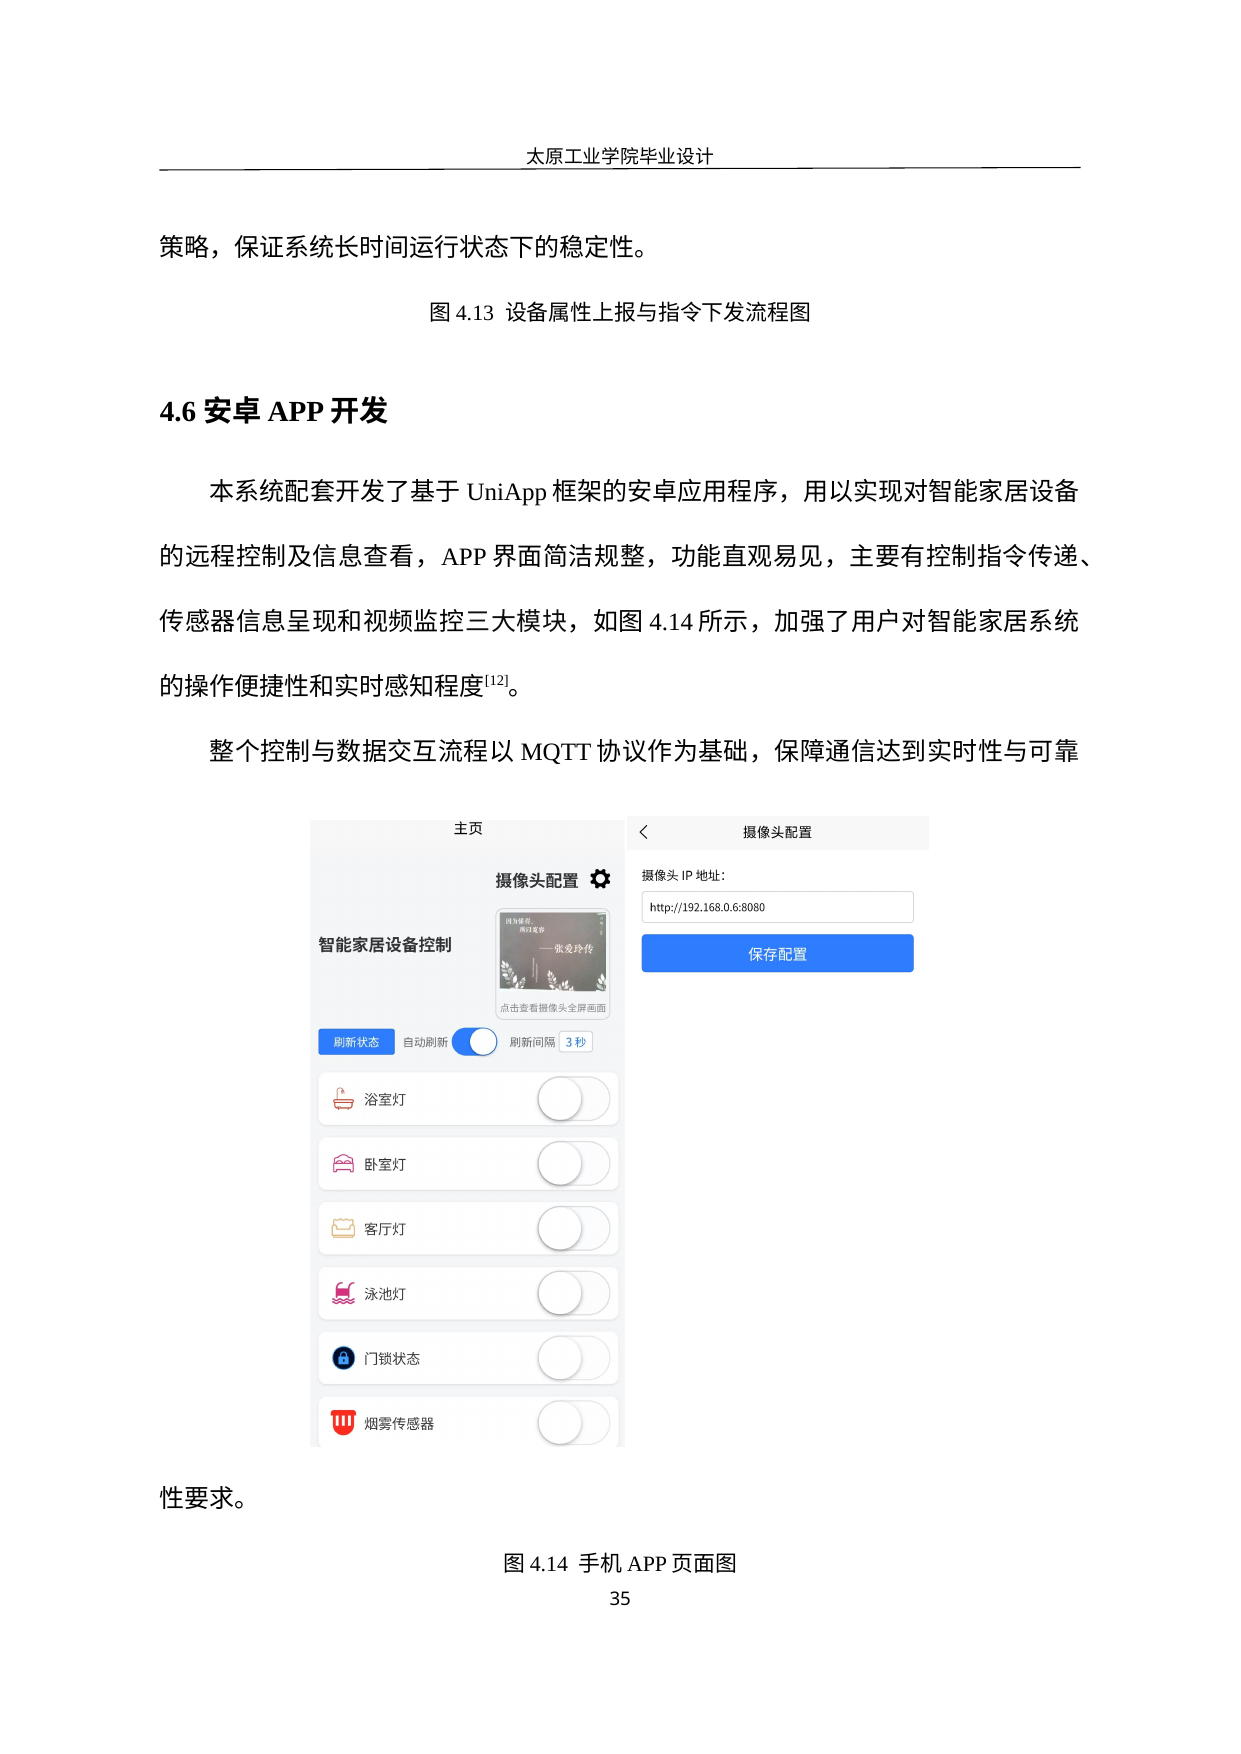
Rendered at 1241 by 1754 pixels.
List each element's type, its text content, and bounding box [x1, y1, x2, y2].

picture [310, 820, 625, 1447]
text 图4.14 手机APP页面图 [159, 1546, 1081, 1578]
picture [626, 816, 929, 1444]
subtitle 安卓APP开发 [159, 376, 1081, 441]
text 在实际应用中，指令解析既支持基础的开关控制，还提供了内部设备映射表，实现了依据JSON字段动态映射到特定的受控设备对象，强化了系统扩展性及灵活性。为防止出现阻塞和资源泄漏的现象，指令处理线程运用合适的资源管理与自动分离策略，保证系统长时间运行状态下的稳定性。 [159, 213, 1081, 278]
text 图4.13 设备属性上报与指令下发流程图 [159, 294, 1081, 327]
text 本系统配套开发了基于UniApp框架的安卓应用程序，用以实现对智能家居设备的远程控制及信息查看，APP界面简洁规整，功能直观易见，主要有控制指令传递、传感器信息呈现和视频监控三大模块，如图4.14所示，加强了用户对智能家居系统的操作便捷性和实时感知程度[12]。 [159, 457, 1081, 717]
